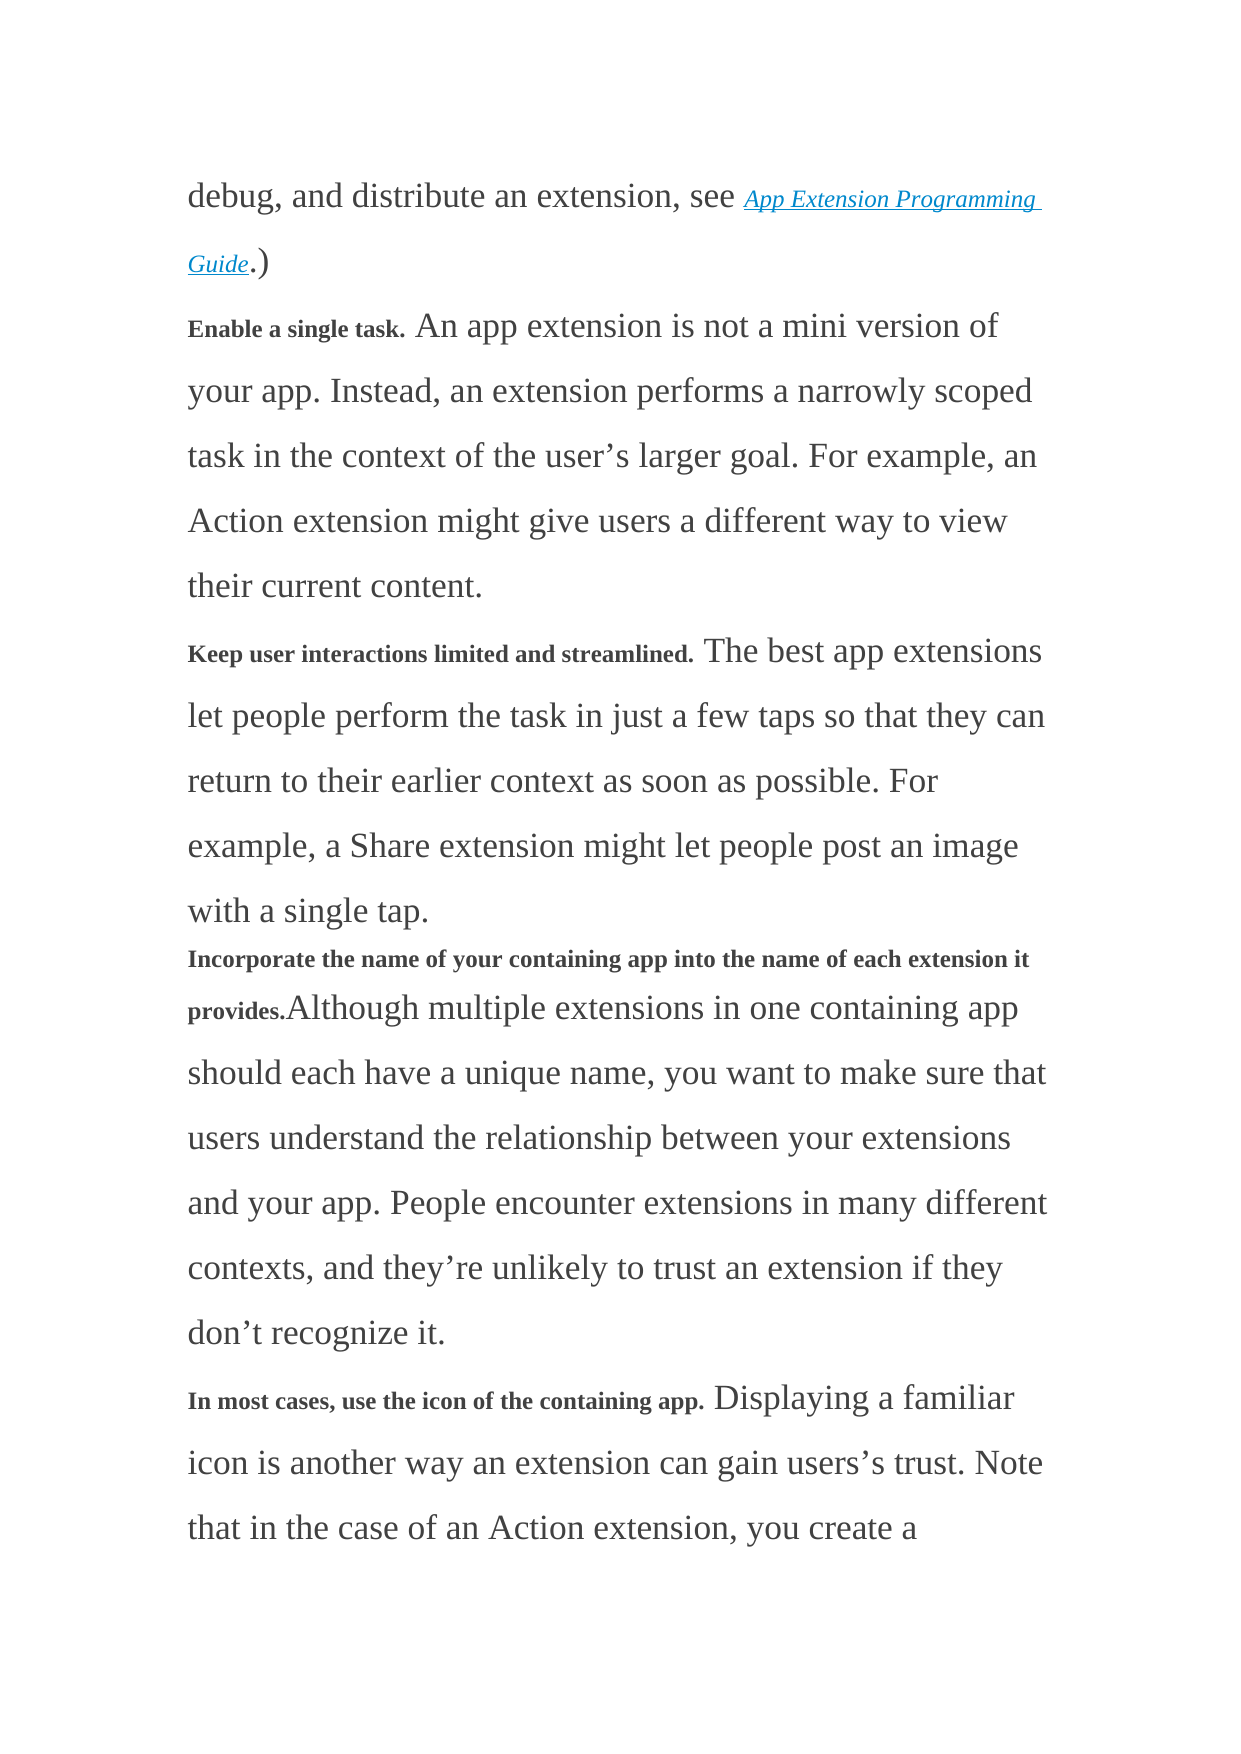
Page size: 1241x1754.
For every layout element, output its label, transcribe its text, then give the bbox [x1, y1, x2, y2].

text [187, 162, 1053, 292]
text Enable a single task. An app extension is not a mini version of your app. Instead, an extension performs a narrowly scoped task in the context of the user’s larger goal. For example, an Action extension might give users a different way to view their current content. [187, 292, 1053, 617]
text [187, 1364, 1053, 1559]
text Incorporate the name of your containing app into the name of each extension it provides.Although multiple extensions in one containing app should each have a unique name, you want to make sure that users understand the relationship between your extensions and your app. People encounter extensions in many different contexts, and they’re unlikely to trust an extension if they don’t recognize it. [187, 942, 1053, 1364]
text Keep user interactions limited and streamlined. The best app extensions let people perform the task in just a few taps so that they can return to their earlier context as soon as possible. For example, a Share extension might let people post an image with a single tap. [187, 617, 1053, 942]
